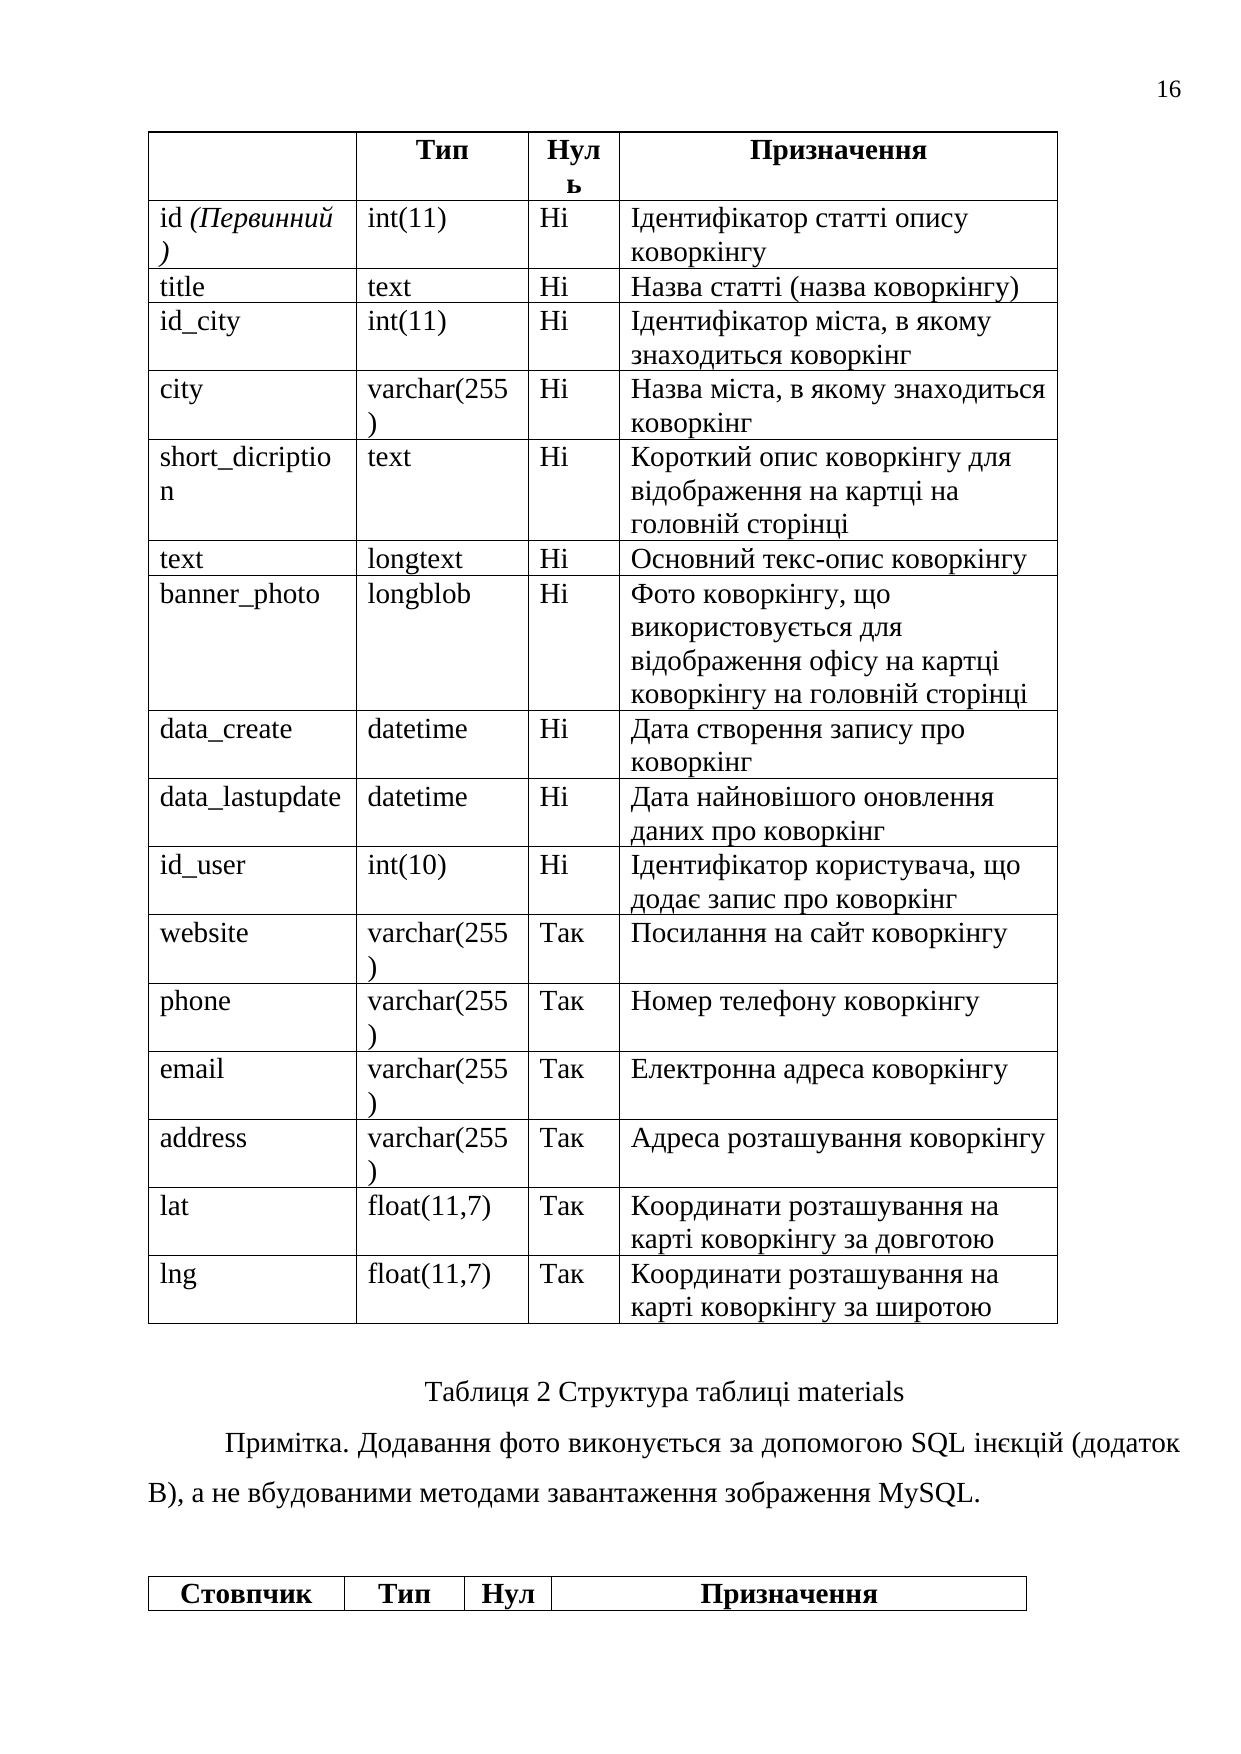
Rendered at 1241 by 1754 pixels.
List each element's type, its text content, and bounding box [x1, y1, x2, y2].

table_cell Фото коворкінгу, що використовується для відображення офісу на картці коворкінгу на головній сторінці [620, 576, 1057, 710]
table_cell lng [149, 1256, 356, 1323]
table_cell Дата найновішого оновлення даних про коворкінг [620, 779, 1057, 846]
table_cell short_dicription [149, 440, 356, 540]
table_cell float(11,7) [357, 1188, 528, 1255]
table_cell Ідентифікатор статті опису коворкінгу [620, 201, 1057, 268]
table_cell id_city [149, 303, 356, 370]
table_cell banner_photo [149, 576, 356, 710]
table_cell varchar(255) [357, 915, 528, 982]
table_cell data_lastupdate [149, 779, 356, 846]
table_cell int(11) [357, 303, 528, 370]
table_header Призначення [620, 133, 1057, 199]
table_cell longblob [357, 576, 528, 710]
table_cell Ні [529, 303, 619, 370]
table_cell longtext [357, 541, 528, 575]
table_cell text [149, 541, 356, 575]
table_cell id_user [149, 847, 356, 914]
table_cell website [149, 915, 356, 982]
table_header Тип [357, 133, 528, 199]
table_cell text [357, 269, 528, 302]
table_cell address [149, 1120, 356, 1187]
table_cell datetime [357, 779, 528, 846]
table_cell varchar(255) [357, 371, 528, 438]
table_cell Ні [529, 576, 619, 710]
text Таблиця 2 Структура таблиці materials [148, 1324, 1181, 1408]
table_cell varchar(255) [357, 984, 528, 1051]
table_cell Так [529, 1052, 619, 1119]
table_cell float(11,7) [357, 1256, 528, 1323]
table_header Нуль [529, 133, 619, 199]
table_cell Назва міста, в якому знаходиться коворкінг [620, 371, 1057, 438]
table_cell datetime [357, 711, 528, 778]
table_cell Так [529, 915, 619, 982]
table_cell Ні [529, 711, 619, 778]
table_cell Електронна адреса коворкінгу [620, 1052, 1057, 1119]
table_cell Координати розташування на карті коворкінгу за довготою [620, 1188, 1057, 1255]
table_cell Так [529, 1120, 619, 1187]
table_cell Так [529, 1188, 619, 1255]
table_cell Назва статті (назва коворкінгу) [620, 269, 1057, 302]
table_cell data_create [149, 711, 356, 778]
table_cell text [357, 440, 528, 540]
table_header [149, 133, 356, 199]
table_cell city [149, 371, 356, 438]
table_cell Координати розташування на карті коворкінгу за широтою [620, 1256, 1057, 1323]
table_cell id (Первинний) [149, 201, 356, 268]
table_cell Ні [529, 201, 619, 268]
text Примітка. Додавання фото виконується за допомогою SQL інєкцій (додаток В), а не вбудованими методами завантаження зображення MySQL. [148, 1425, 1181, 1508]
table_cell email [149, 1052, 356, 1119]
table_cell Ні [529, 779, 619, 846]
table_header Нуль [465, 1577, 551, 1610]
table_cell Посилання на сайт коворкінгу [620, 915, 1057, 982]
table_cell Так [529, 1256, 619, 1323]
table_cell title [149, 269, 356, 302]
table_cell Основний текс-опис коворкінгу [620, 541, 1057, 575]
table_header Тип [345, 1577, 464, 1610]
table_cell Ні [529, 371, 619, 438]
table_cell Дата створення запису про коворкінг [620, 711, 1057, 778]
table_cell Ні [529, 541, 619, 575]
table_cell int(11) [357, 201, 528, 268]
table_header Призначення [552, 1577, 1026, 1610]
table_cell phone [149, 984, 356, 1051]
table_cell Ідентифікатор користувача, що додає запис про коворкінг [620, 847, 1057, 914]
table_cell Ні [529, 847, 619, 914]
table_cell Адреса розташування коворкінгу [620, 1120, 1057, 1187]
table_cell int(10) [357, 847, 528, 914]
table_header Стовпчик [149, 1577, 344, 1610]
table_cell varchar(255) [357, 1120, 528, 1187]
table_cell Короткий опис коворкінгу для відображення на картці на головній сторінці [620, 440, 1057, 540]
table_cell Ні [529, 269, 619, 302]
table_cell Номер телефону коворкінгу [620, 984, 1057, 1051]
table_cell Так [529, 984, 619, 1051]
table_cell lat [149, 1188, 356, 1255]
table_cell Ні [529, 440, 619, 540]
table_cell varchar(255) [357, 1052, 528, 1119]
table_cell Ідентифікатор міста, в якому знаходиться коворкінг [620, 303, 1057, 370]
